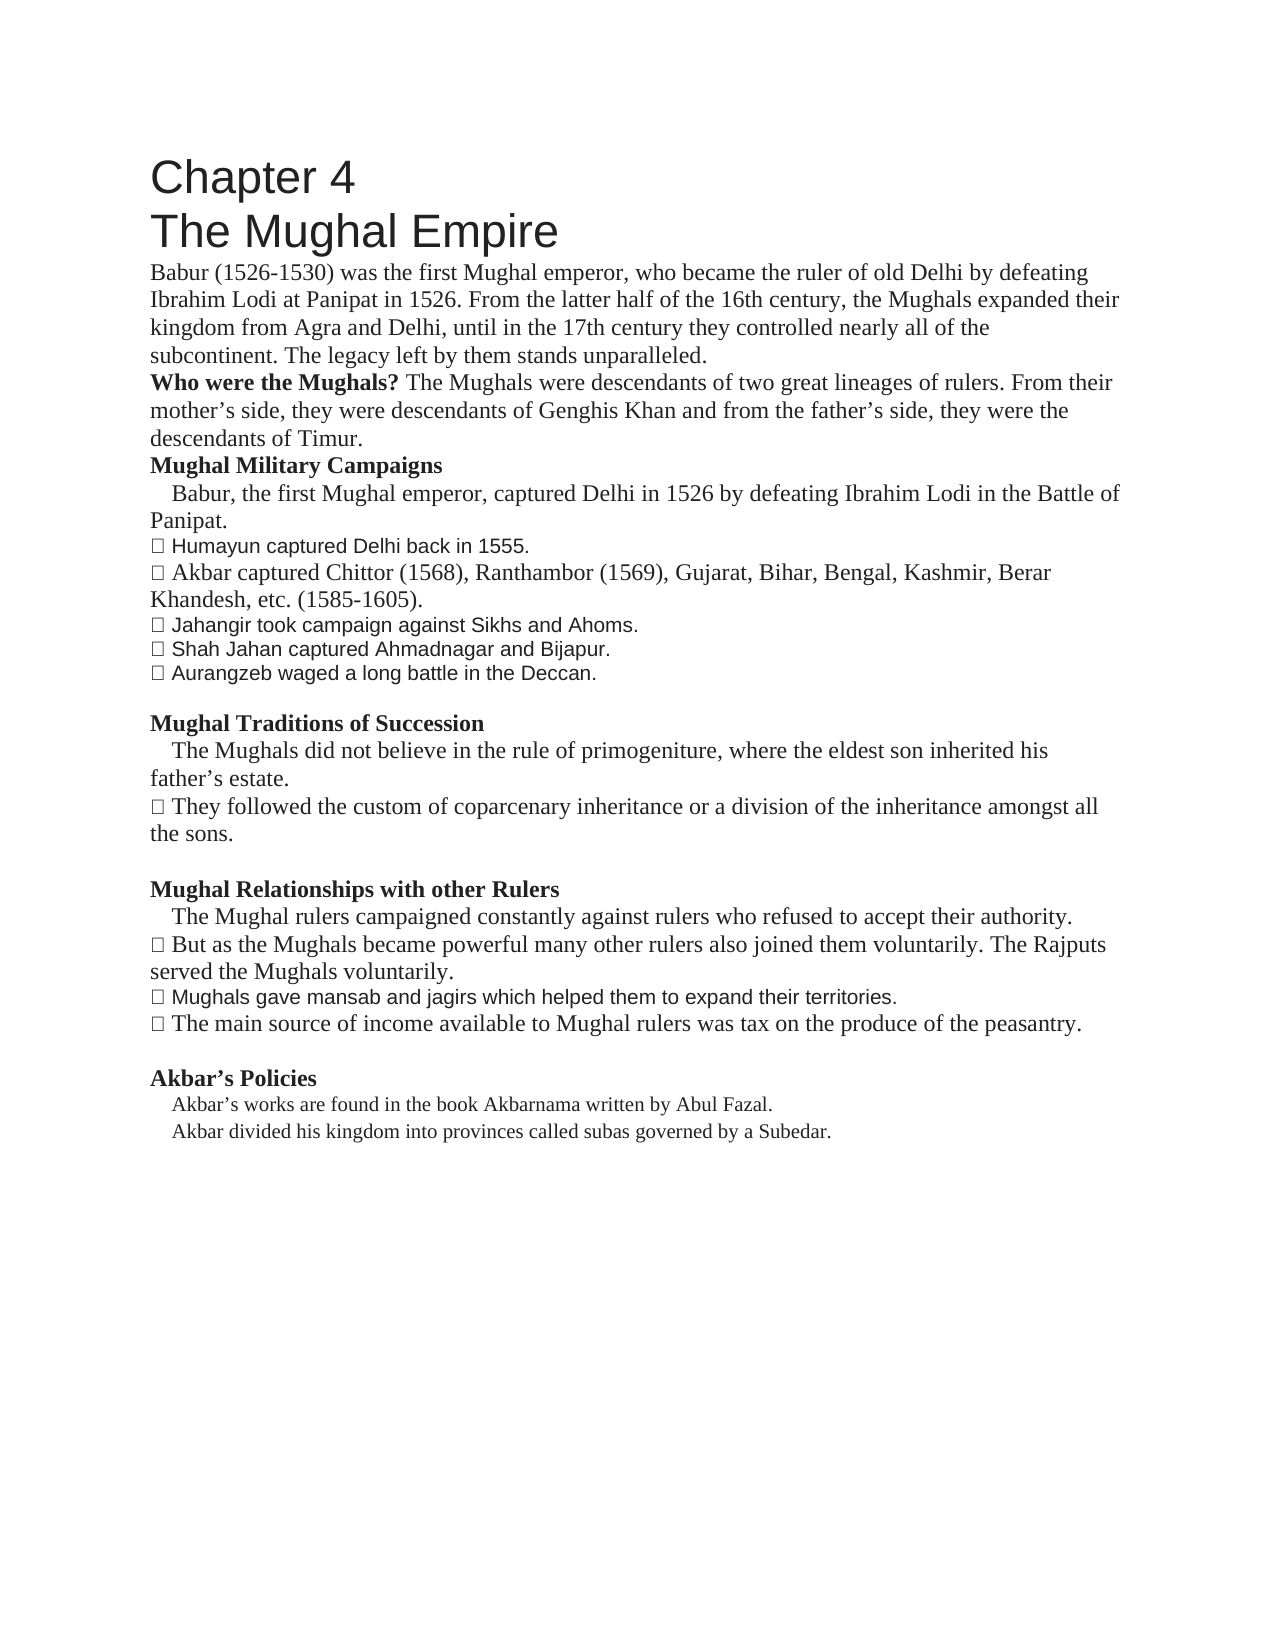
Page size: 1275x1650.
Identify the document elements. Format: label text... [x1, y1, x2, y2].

text  Aurangzeb waged a long battle in the Deccan. [150, 661, 1125, 685]
text Mughal Traditions of Succession [150, 709, 1125, 737]
text  The main source of income available to Mughal rulers was tax on the produce of the peasantry. [150, 1009, 1125, 1037]
text  Humayun captured Delhi back in 1555. [150, 534, 1125, 558]
text  Shah Jahan captured Ahmadnagar and Bijapur. [150, 637, 1125, 661]
text  Jahangir took campaign against Sikhs and Ahoms. [150, 613, 1125, 637]
text  Akbar’s works are found in the book Akbarnama written by Abul Fazal. [150, 1092, 1125, 1116]
text  Mughals gave mansab and jagirs which helped them to expand their territories. [150, 985, 1125, 1009]
text Mughal Military Campaigns [150, 451, 1125, 479]
text Akbar’s Policies [150, 1064, 1125, 1092]
text  Akbar divided his kingdom into provinces called subas governed by a Subedar. [150, 1119, 1125, 1143]
text Mughal Relationships with other Rulers [150, 874, 1125, 902]
text Chapter 4 [150, 150, 1125, 204]
text  Babur, the first Mughal emperor, captured Delhi in 1526 by defeating Ibrahim Lodi in the Battle of Panipat. [150, 479, 1125, 534]
text  Akbar captured Chittor (1568), Ranthambor (1569), Gujarat, Bihar, Bengal, Kashmir, Berar Khandesh, etc. (1585-1605). [150, 558, 1125, 613]
text The Mughal Empire [150, 204, 1125, 258]
text  The Mughals did not believe in the rule of primogeniture, where the eldest son inherited his father’s estate. [150, 737, 1125, 792]
text  But as the Mughals became powerful many other rulers also joined them voluntarily. The Rajputs served the Mughals voluntarily. [150, 930, 1125, 985]
text Babur (1526-1530) was the first Mughal emperor, who became the ruler of old Delhi by defeating Ibrahim Lodi at Panipat in 1526. From the latter half of the 16th century, the Mughals expanded their kingdom from Agra and Delhi, until in the 17th century they controlled nearly all of the subcontinent. The legacy left by them stands unparalleled. [150, 258, 1125, 368]
text Who were the Mughals? The Mughals were descendants of two great lineages of rulers. From their mother’s side, they were descendants of Genghis Khan and from the father’s side, they were the descendants of Timur. [150, 368, 1125, 451]
text  They followed the custom of coparcenary inheritance or a division of the inheritance amongst all the sons. [150, 792, 1125, 847]
text  The Mughal rulers campaigned constantly against rulers who refused to accept their authority. [150, 902, 1125, 930]
